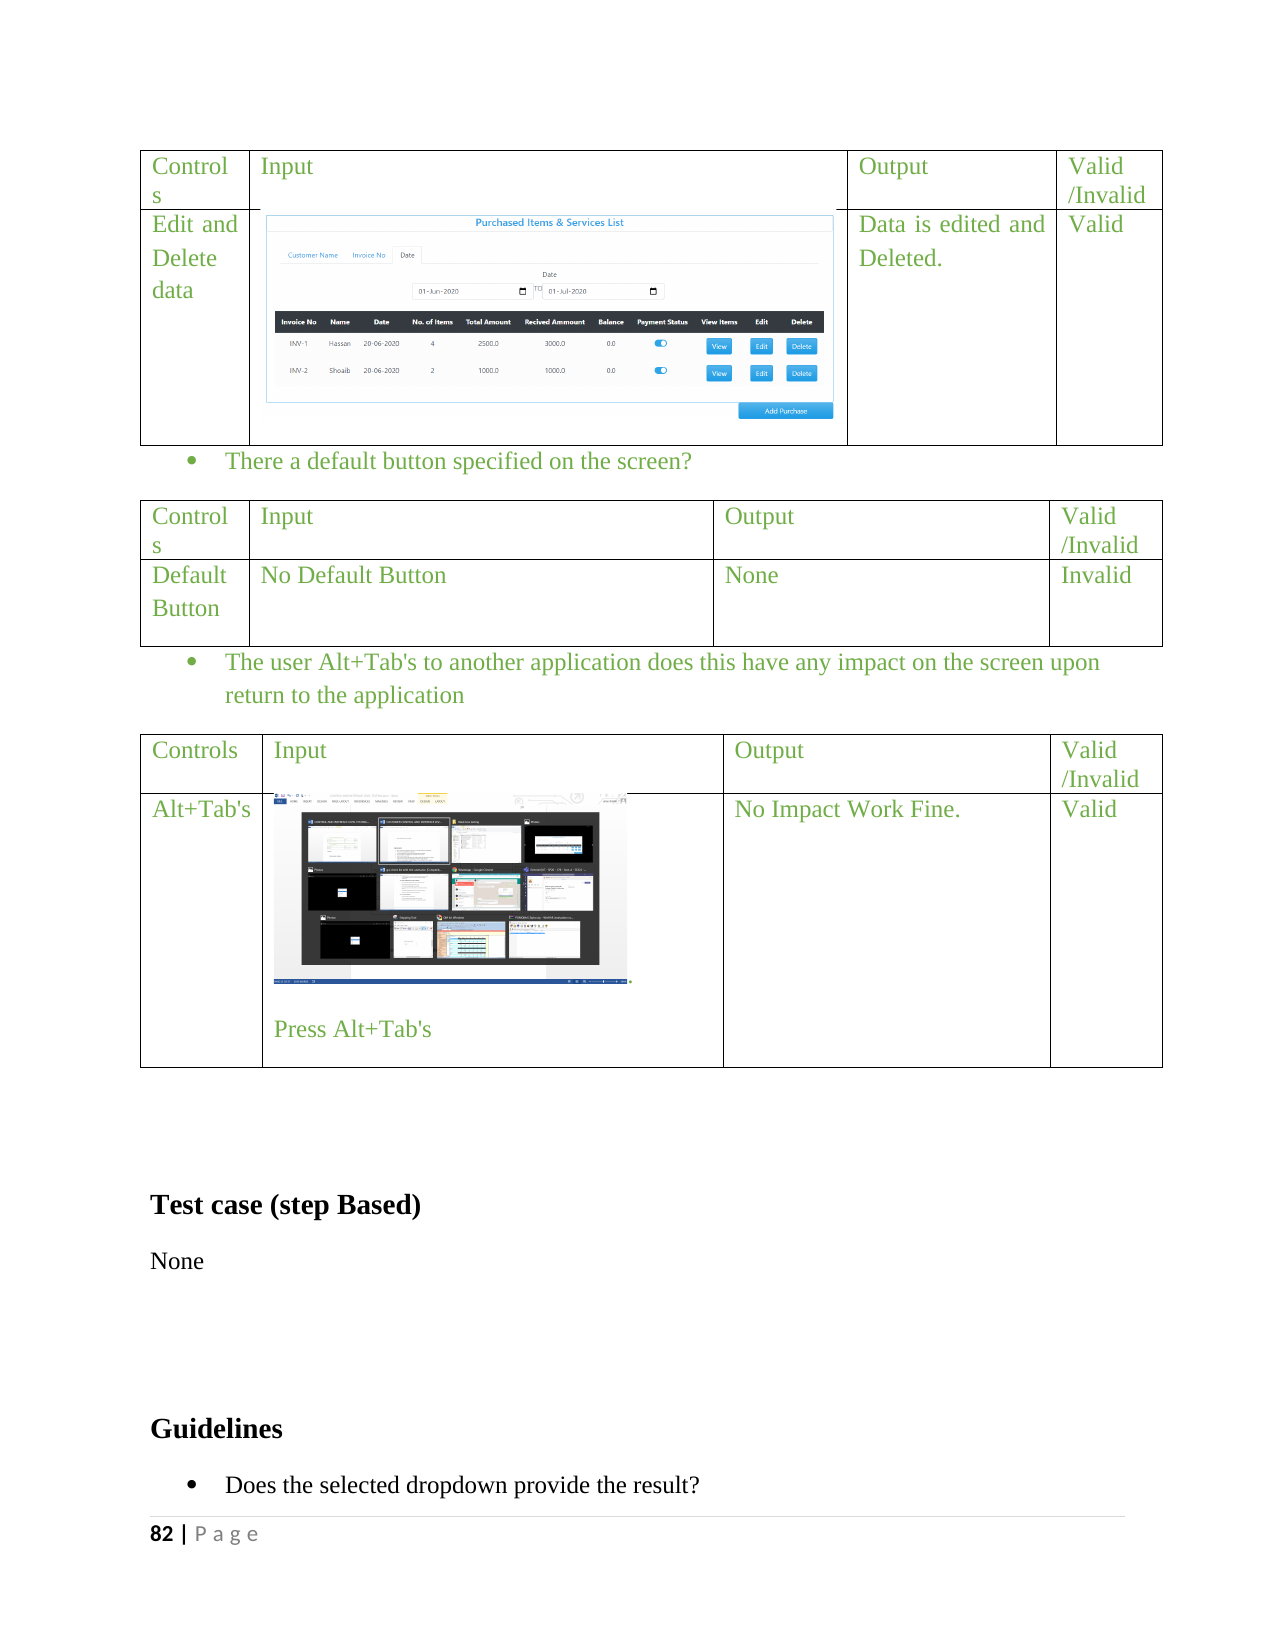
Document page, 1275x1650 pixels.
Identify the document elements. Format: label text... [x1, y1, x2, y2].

list Does the selected dropdown provide the result? [187, 1470, 1125, 1499]
text None [150, 1246, 1125, 1275]
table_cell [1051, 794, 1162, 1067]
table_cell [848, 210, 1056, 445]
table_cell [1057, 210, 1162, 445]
picture [273, 793, 628, 984]
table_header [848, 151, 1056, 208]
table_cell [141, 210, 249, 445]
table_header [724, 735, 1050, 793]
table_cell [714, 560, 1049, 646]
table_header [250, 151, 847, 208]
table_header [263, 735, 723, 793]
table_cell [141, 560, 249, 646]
text Test case (step Based) [150, 1187, 1125, 1221]
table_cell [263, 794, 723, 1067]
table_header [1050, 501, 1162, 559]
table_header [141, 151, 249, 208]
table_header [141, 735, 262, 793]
list The user Alt+Tab's to another application does this have any impact on the screen upon return to the application [187, 647, 1125, 709]
picture [260, 209, 837, 421]
list There a default button specified on the screen? [187, 446, 1125, 475]
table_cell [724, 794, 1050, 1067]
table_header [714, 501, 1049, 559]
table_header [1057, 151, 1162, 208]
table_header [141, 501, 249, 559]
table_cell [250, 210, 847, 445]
text Guidelines [150, 1411, 1125, 1444]
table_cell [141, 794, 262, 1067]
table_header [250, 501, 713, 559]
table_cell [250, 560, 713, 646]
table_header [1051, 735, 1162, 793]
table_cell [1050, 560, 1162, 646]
